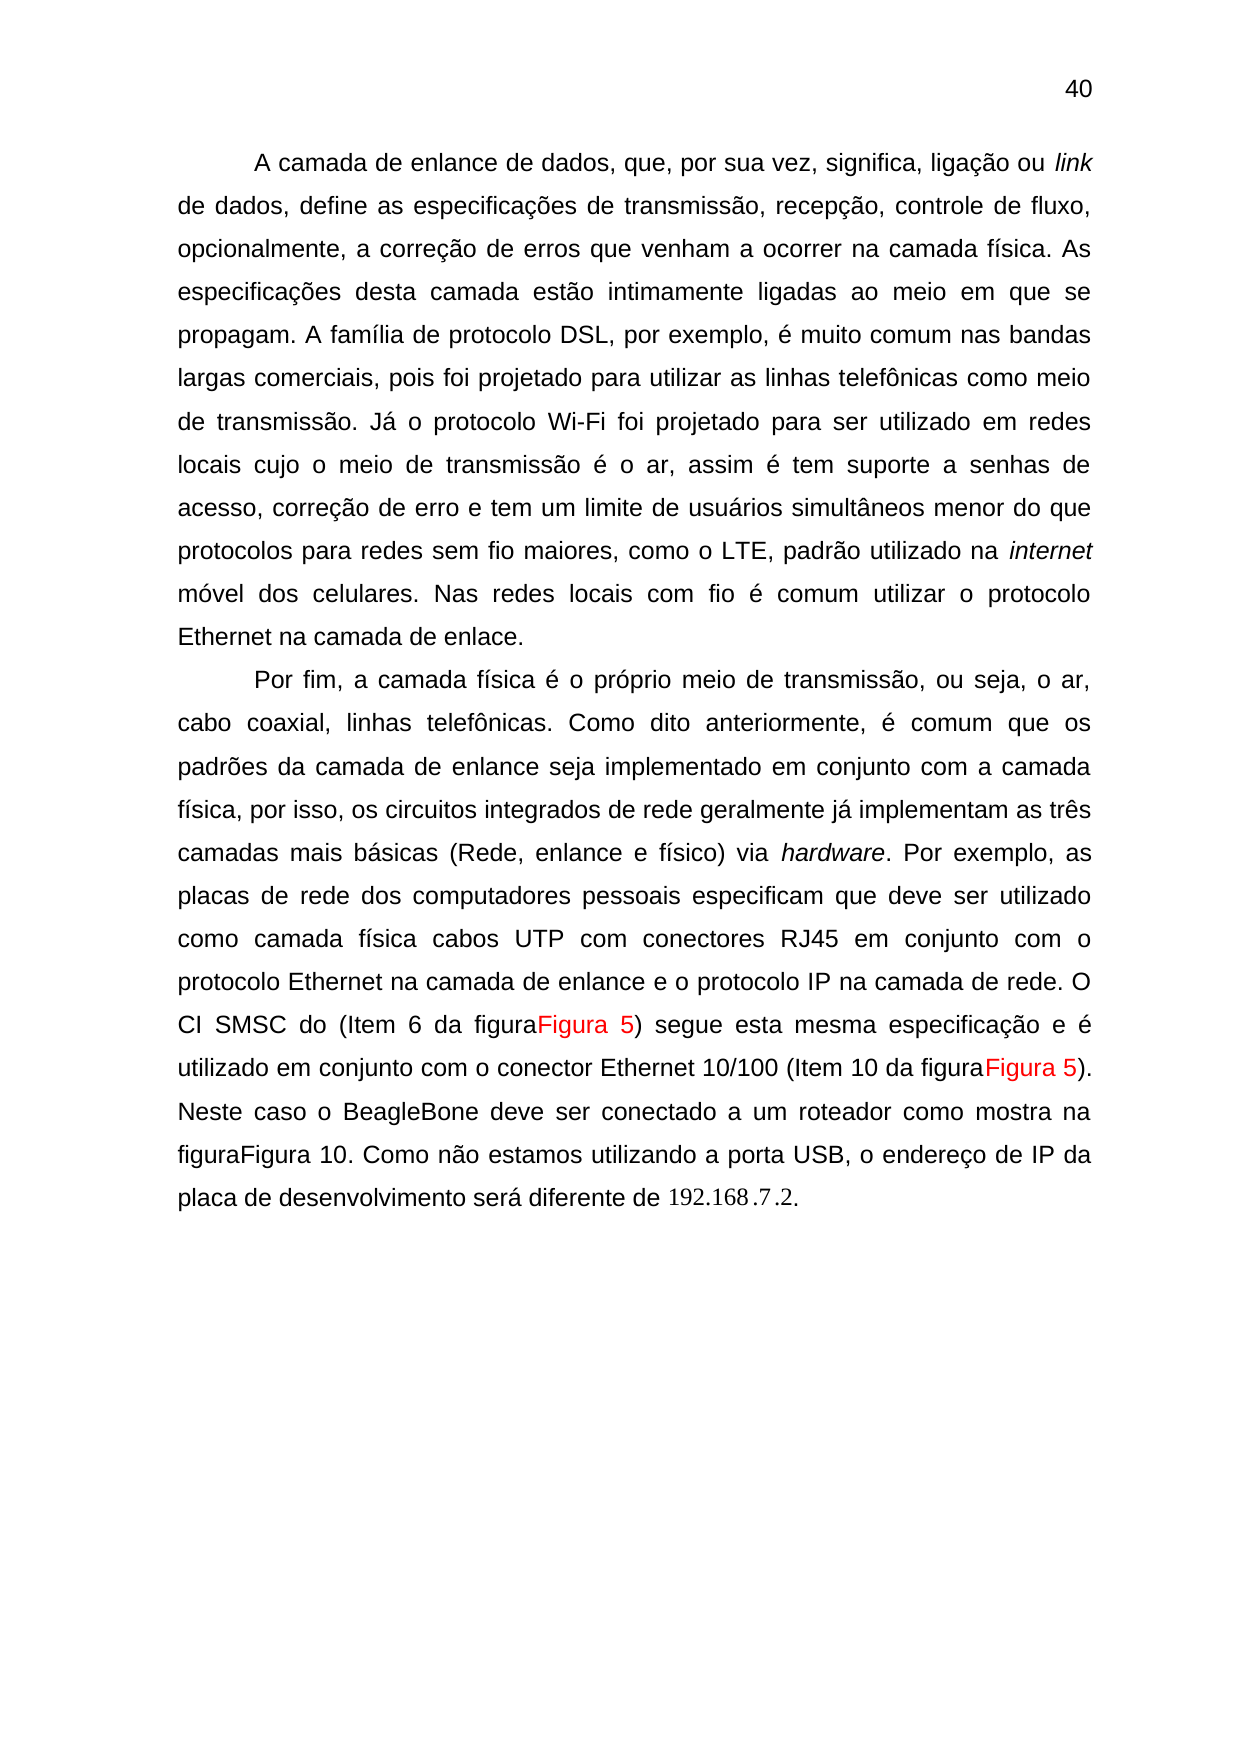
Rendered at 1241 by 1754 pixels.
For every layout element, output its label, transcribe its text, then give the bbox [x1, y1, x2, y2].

text A camada de enlance de dados, que, por sua vez, significa, ligação ou link de dados, define as especificações de transmissão, recepção, controle de fluxo, opcionalmente, a correção de erros que venham a ocorrer na camada física. As especificações desta camada estão intimamente ligadas ao meio em que se propagam. A família de protocolo DSL, por exemplo, é muito comum nas bandas largas comerciais, pois foi projetado para utilizar as linhas telefônicas como meio de transmissão. Já o protocolo Wi-Fi foi projetado para ser utilizado em redes locais cujo o meio de transmissão é o ar, assim é tem suporte a senhas de acesso, correção de erro e tem um limite de usuários simultâneos menor do que protocolos para redes sem fio maiores, como o LTE, padrão utilizado na internet móvel dos celulares. Nas redes locais com fio é comum utilizar o protocolo Ethernet na camada de enlace. [177, 148, 1092, 651]
text Por fim, a camada física é o próprio meio de transmissão, ou seja, o ar, cabo coaxial, linhas telefônicas. Como dito anteriormente, é comum que os padrões da camada de enlance seja implementado em conjunto com a camada física, por isso, os circuitos integrados de rede geralmente já implementam as três camadas mais básicas (Rede, enlance e físico) via hardware. Por exemplo, as placas de rede dos computadores pessoais especificam que deve ser utilizado como camada física cabos UTP com conectores RJ45 em conjunto com o protocolo Ethernet na camada de enlance e o protocolo IP na camada de rede. O CI SMSC do (Item 6 da figuraFigura 5) segue esta mesma especificação e é utilizado em conjunto com o conector Ethernet 10/100 (Item 10 da figuraFigura 5). Neste caso o BeagleBone deve ser conectado a um roteador como mostra na figuraFigura 10. Como não estamos utilizando a porta USB, o endereço de IP da placa de desenvolvimento será diferente de . [177, 665, 1092, 1211]
